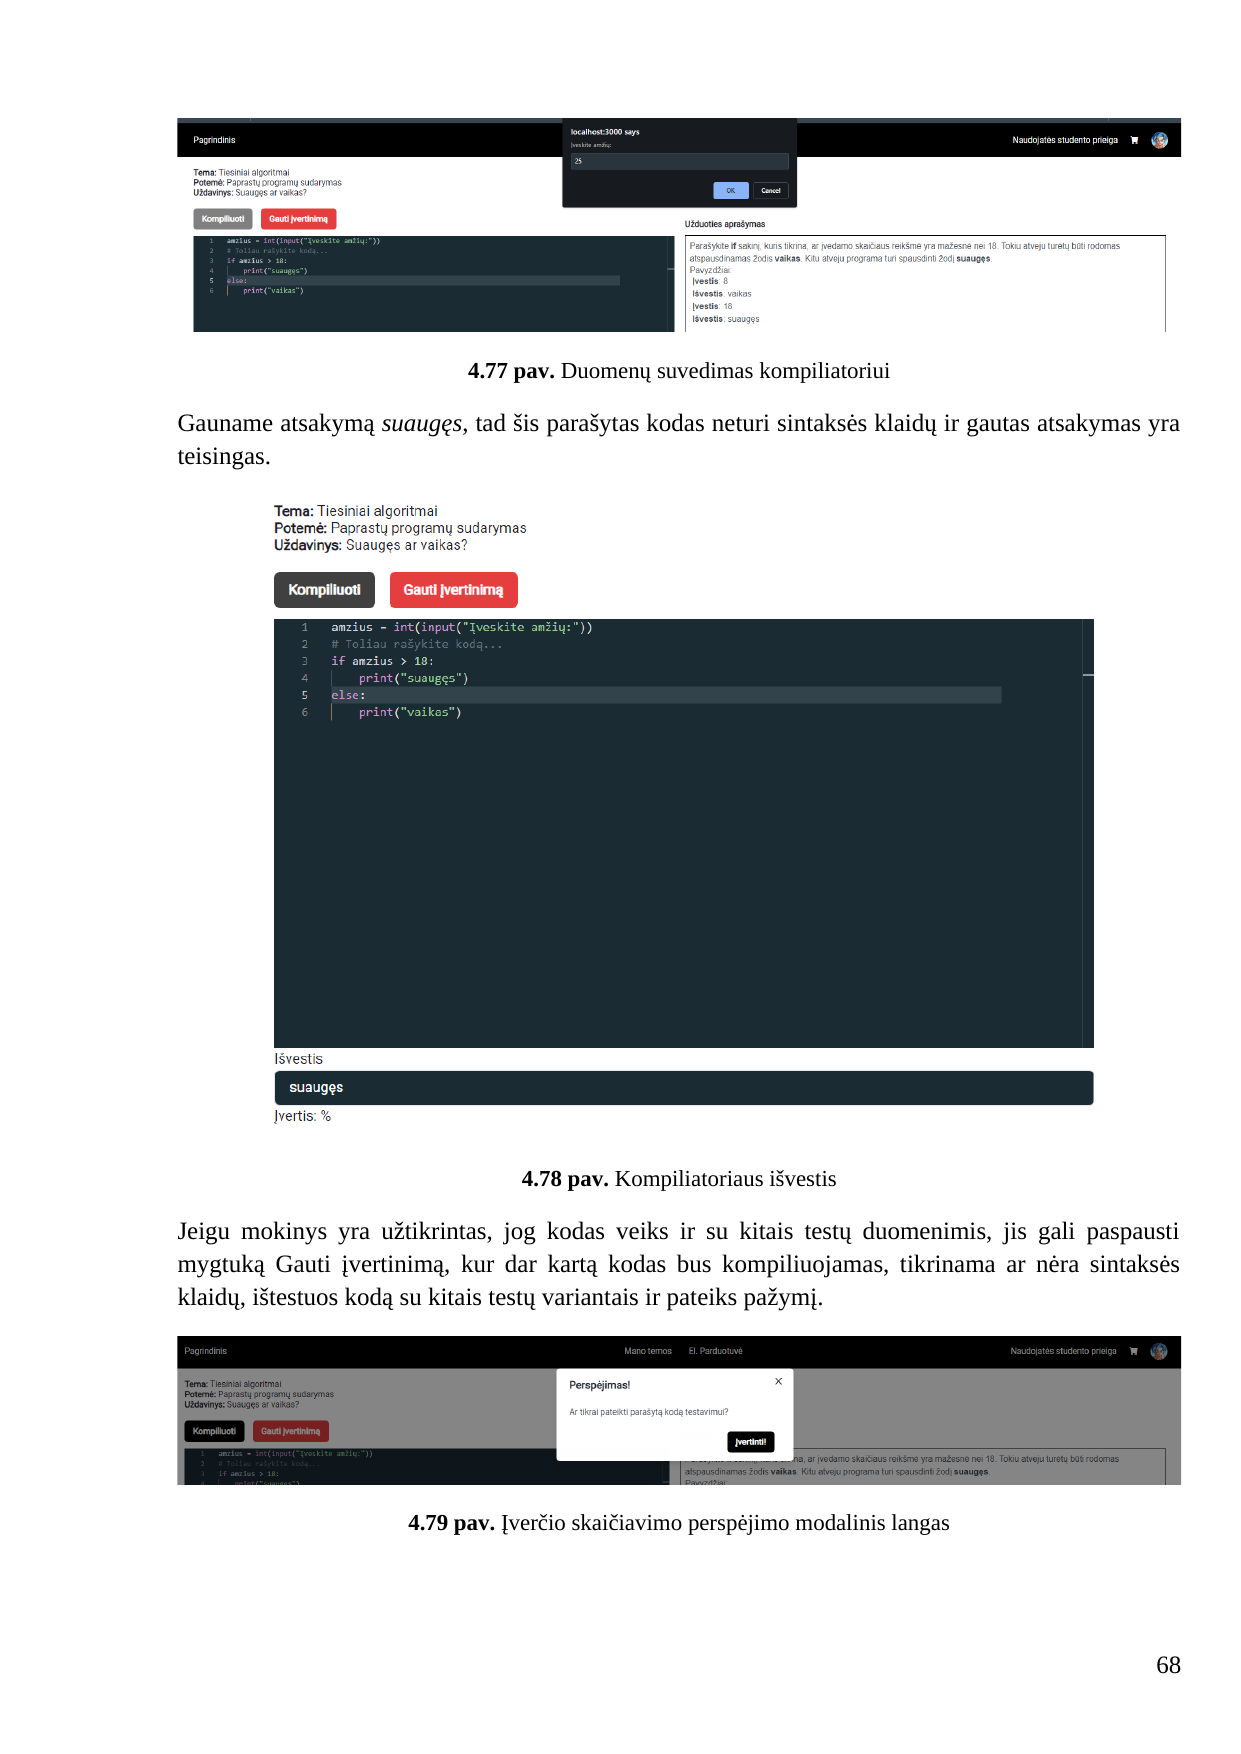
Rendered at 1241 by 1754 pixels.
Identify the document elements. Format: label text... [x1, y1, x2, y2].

text Gauname atsakymą suaugęs, tad šis parašytas kodas neturi sintaksės klaidų ir gautas atsakymas yra teisingas. [177, 408, 1181, 469]
picture [177, 118, 1182, 332]
text Jeigu mokinys yra užtikrintas, jog kodas veiks ir su kitais testų duomenimis, jis gali paspausti mygtuką Gauti įvertinimą, kur dar kartą kodas bus kompiliuojamas, tikrinama ar nėra sintaksės klaidų, ištestuos kodą su kitais testų variantais ir pateiks pažymį. [177, 1216, 1181, 1311]
picture [256, 494, 1102, 1140]
picture [177, 1336, 1182, 1485]
